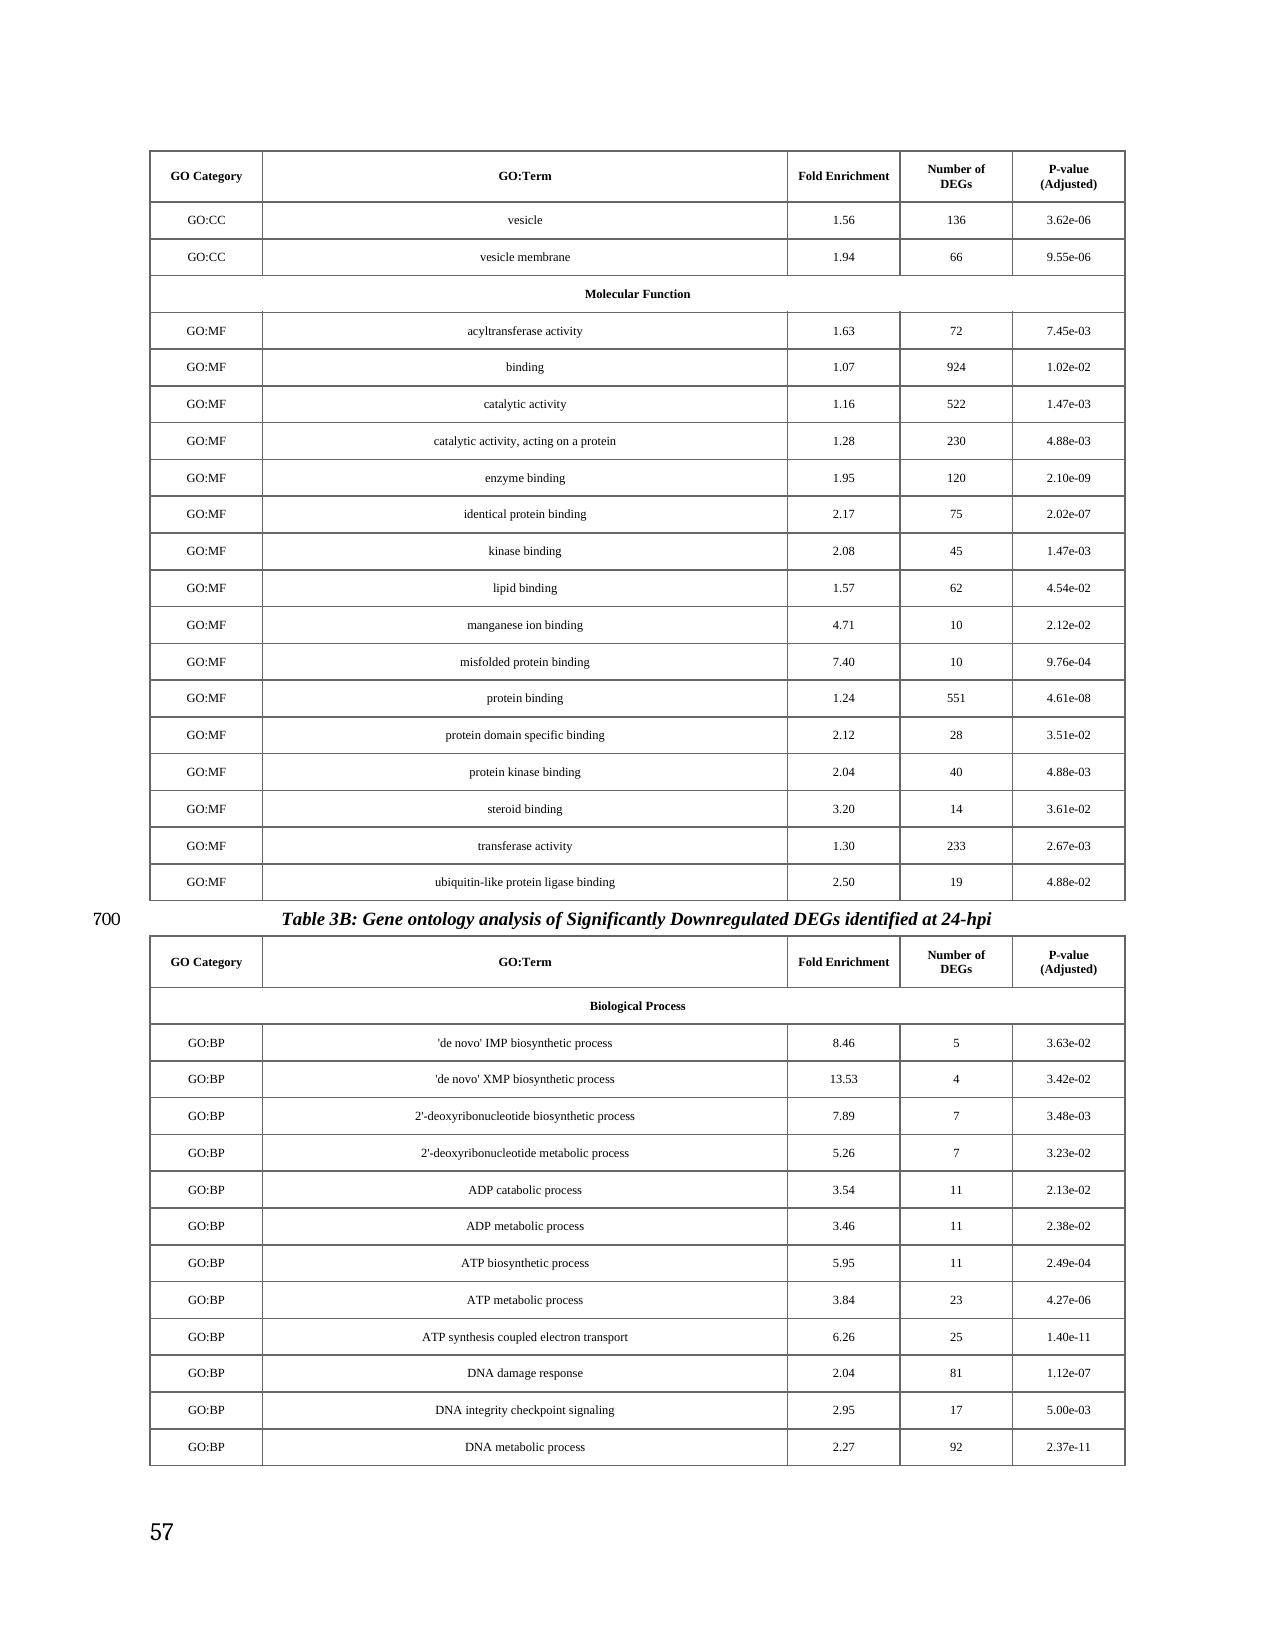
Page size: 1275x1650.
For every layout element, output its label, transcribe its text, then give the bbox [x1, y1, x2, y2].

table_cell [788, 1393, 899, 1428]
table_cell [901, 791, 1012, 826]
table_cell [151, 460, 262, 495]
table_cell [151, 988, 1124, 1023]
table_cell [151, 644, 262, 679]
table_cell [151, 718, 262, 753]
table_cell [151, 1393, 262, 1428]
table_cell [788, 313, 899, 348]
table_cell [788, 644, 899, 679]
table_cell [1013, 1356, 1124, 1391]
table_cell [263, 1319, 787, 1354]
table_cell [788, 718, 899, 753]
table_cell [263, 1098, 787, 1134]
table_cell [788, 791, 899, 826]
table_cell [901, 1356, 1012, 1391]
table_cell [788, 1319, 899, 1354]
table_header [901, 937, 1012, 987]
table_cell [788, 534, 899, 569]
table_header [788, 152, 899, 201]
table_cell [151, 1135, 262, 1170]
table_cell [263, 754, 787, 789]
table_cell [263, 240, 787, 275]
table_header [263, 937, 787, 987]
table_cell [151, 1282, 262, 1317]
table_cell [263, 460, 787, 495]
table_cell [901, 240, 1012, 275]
text Table 3B: Gene ontology analysis of Significantly Downregulated DEGs identified at 24-hpi [156, 908, 1119, 929]
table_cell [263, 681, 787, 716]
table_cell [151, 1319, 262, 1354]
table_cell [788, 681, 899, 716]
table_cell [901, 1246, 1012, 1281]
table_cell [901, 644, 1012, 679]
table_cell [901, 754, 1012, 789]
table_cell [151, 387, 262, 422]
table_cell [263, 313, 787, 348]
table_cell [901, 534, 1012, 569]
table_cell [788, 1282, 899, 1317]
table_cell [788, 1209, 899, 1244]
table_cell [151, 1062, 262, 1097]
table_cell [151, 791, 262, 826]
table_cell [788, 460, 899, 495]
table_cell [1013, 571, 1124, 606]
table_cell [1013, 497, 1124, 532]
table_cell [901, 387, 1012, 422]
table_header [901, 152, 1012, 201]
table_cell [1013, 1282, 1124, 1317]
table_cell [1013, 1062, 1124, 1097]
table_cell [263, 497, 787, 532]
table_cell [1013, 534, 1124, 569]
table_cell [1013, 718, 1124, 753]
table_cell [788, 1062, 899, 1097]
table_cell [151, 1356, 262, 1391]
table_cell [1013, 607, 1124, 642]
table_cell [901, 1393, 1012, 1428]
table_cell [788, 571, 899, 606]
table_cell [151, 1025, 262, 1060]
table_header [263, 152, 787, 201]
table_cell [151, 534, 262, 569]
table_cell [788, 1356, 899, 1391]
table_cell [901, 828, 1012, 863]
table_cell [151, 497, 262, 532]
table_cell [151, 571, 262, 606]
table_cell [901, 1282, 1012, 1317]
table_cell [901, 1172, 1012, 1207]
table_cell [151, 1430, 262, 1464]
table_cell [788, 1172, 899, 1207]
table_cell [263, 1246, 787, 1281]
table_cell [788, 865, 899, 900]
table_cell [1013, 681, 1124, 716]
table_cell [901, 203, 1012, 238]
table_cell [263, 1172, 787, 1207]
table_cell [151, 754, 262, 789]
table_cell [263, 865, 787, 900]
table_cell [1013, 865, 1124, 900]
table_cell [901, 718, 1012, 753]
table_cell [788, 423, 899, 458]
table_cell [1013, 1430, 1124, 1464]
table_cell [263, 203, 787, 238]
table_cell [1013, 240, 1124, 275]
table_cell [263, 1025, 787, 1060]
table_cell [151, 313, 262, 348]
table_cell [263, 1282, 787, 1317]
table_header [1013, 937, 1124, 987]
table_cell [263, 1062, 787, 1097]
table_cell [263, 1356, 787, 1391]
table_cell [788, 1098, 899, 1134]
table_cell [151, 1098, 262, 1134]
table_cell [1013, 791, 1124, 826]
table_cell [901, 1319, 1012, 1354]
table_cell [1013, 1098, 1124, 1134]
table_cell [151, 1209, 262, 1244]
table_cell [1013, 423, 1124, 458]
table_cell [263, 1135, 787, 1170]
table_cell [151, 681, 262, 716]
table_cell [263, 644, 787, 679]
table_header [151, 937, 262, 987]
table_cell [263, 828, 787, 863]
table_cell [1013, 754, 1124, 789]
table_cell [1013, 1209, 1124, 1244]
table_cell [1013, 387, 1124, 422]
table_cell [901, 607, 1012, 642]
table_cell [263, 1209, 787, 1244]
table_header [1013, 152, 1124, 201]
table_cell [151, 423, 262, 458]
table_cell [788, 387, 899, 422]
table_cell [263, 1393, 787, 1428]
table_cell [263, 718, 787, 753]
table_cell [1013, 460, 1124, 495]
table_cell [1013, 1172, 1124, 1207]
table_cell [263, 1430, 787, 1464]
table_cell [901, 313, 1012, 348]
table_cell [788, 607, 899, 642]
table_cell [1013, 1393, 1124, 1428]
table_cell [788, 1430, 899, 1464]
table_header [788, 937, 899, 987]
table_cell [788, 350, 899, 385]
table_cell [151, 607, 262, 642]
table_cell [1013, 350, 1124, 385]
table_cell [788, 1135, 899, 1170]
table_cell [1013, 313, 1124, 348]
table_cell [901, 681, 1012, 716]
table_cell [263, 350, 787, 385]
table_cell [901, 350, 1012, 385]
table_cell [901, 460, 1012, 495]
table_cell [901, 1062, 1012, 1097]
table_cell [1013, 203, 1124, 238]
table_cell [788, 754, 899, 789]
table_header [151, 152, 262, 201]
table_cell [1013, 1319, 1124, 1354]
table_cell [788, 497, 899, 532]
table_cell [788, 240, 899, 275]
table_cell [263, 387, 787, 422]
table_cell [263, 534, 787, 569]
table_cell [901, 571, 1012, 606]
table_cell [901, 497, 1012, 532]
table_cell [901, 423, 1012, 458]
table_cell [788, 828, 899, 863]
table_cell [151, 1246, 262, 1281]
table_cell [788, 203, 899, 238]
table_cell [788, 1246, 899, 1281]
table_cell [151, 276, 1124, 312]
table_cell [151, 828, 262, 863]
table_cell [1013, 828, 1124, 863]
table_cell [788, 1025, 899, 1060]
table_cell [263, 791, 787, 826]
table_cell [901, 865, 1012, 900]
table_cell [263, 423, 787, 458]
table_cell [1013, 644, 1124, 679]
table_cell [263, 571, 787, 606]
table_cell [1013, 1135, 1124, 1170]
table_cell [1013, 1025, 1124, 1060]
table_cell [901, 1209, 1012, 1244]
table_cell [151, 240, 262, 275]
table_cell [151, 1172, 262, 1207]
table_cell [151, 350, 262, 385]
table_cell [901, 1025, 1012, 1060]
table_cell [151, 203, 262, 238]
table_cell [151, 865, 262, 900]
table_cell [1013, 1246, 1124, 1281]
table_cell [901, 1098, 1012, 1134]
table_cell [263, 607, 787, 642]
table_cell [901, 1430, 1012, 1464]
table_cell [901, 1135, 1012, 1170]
